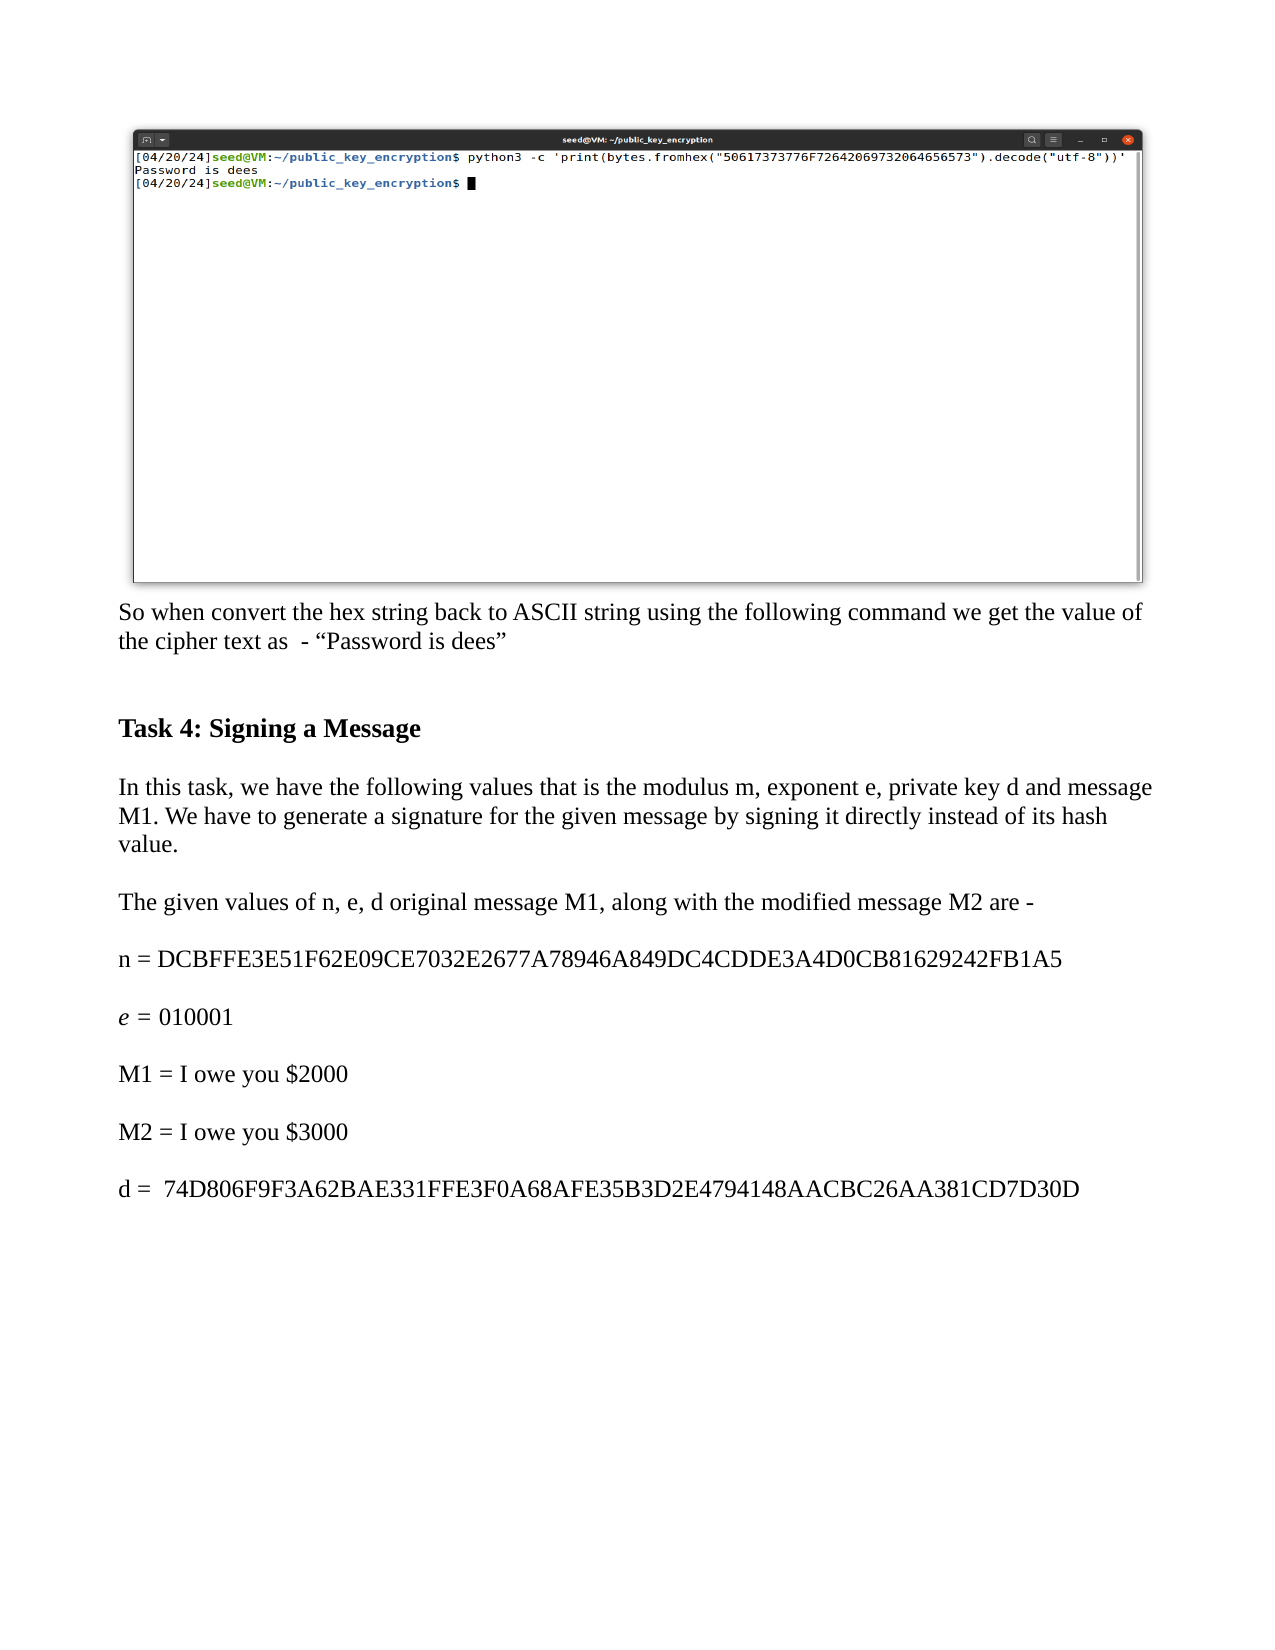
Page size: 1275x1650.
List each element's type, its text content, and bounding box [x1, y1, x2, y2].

text Task 4: Signing a Message [118, 712, 1157, 743]
text n = DCBFFE3E51F62E09CE7032E2677A78946A849DC4CDDE3A4D0CB81629242FB1A5 [118, 944, 1157, 973]
picture [118, 118, 1157, 597]
text So when convert the hex string back to ASCII string using the following command we get the value of the cipher text as - “Password is dees” [118, 597, 1157, 654]
text The given values of n, e, d original message M1, along with the modified message M2 are - [118, 887, 1157, 916]
text d = 74D806F9F3A62BAE331FFE3F0A68AFE35B3D2E4794148AACBC26AA381CD7D30D [118, 1174, 1157, 1203]
text e = 010001 [118, 1002, 1157, 1031]
text M1 = I owe you $2000 [118, 1059, 1157, 1088]
text M2 = I owe you $3000 [118, 1117, 1157, 1146]
text In this task, we have the following values that is the modulus m, exponent e, private key d and message M1. We have to generate a signature for the given message by signing it directly instead of its hash value. [118, 772, 1157, 858]
